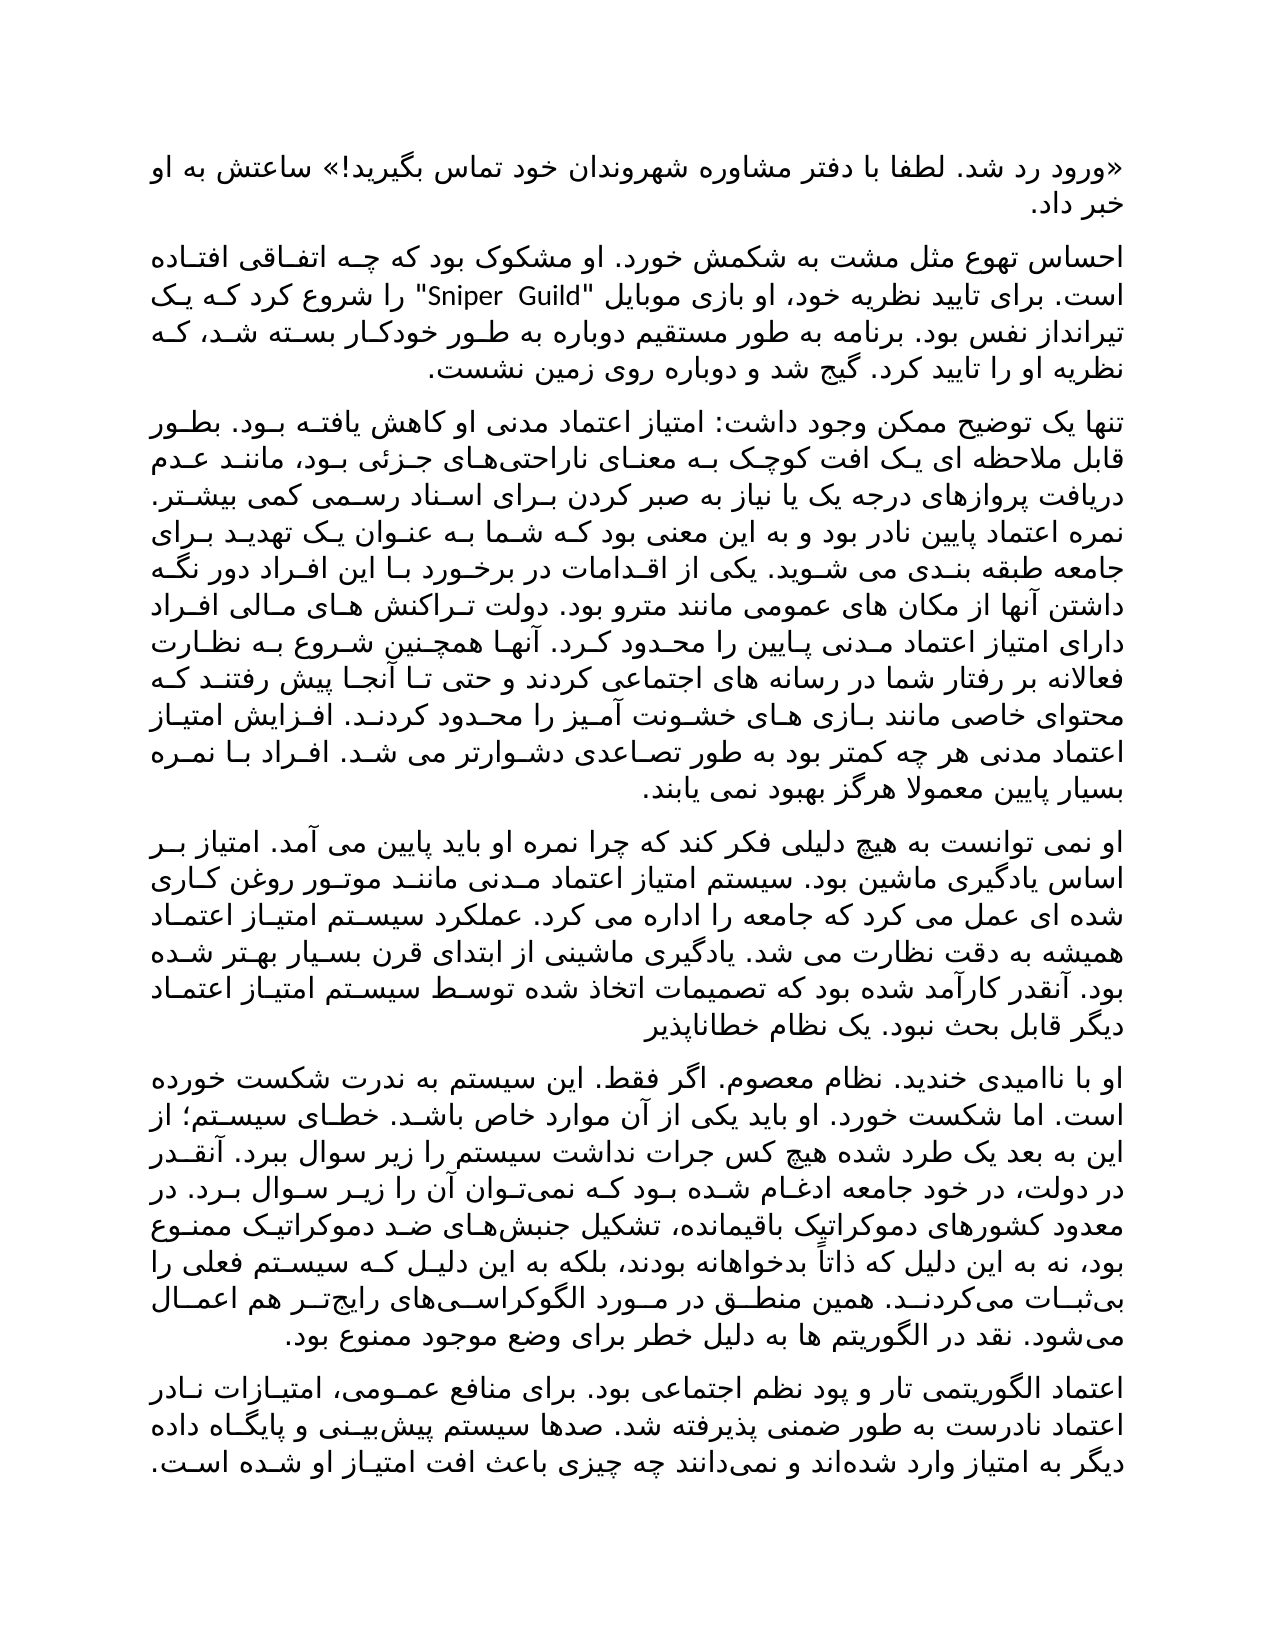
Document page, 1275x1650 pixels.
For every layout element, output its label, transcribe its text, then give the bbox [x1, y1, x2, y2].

text «ورود رد شد. لطفا با دفتر مشاوره شهروندان خود تماس بگیرید!» ساعتش به او خبر داد. [150, 150, 1125, 221]
text او با ناامیدی خندید. نظام معصوم. اگر فقط. این سیستم به ندرت شکست خورده است. اما شکست خورد. او باید یکی از آن موارد خاص باشد. خطای سیستم؛ از این به بعد یک طرد شده هیچ کس جرات نداشت سیستم را زیر سوال ببرد. آنقدر در دولت، در خود جامعه ادغام شده بود که نمی‌توان آن را زیر سوال برد. در معدود کشورهای دموکراتیک باقیمانده، تشکیل جنبش‌های ضد دموکراتیک ممنوع بود، نه به این دلیل که ذاتاً بدخواهانه بودند، بلکه به این دلیل که سیستم فعلی را بی‌ثبات می‌کردند. همین منطق در مورد الگوکراسی‌های رایج‌تر هم اعمال می‌شود. نقد در الگوریتم ها به دلیل خطر برای وضع موجود ممنوع بود. [150, 1062, 1125, 1352]
text او نمی توانست به هیچ دلیلی فکر کند که چرا نمره او باید پایین می آمد. امتیاز بر اساس یادگیری ماشین بود. سیستم امتیاز اعتماد مدنی مانند موتور روغن کاری شده ای عمل می کرد که جامعه را اداره می کرد. عملکرد سیستم امتیاز اعتماد همیشه به دقت نظارت می شد. یادگیری ماشینی از ابتدای قرن بسیار بهتر شده بود. آنقدر کارآمد شده بود که تصمیمات اتخاذ شده توسط سیستم امتیاز اعتماد دیگر قابل بحث نبود. یک نظام خطاناپذیر [150, 825, 1125, 1042]
text احساس تهوع مثل مشت به شکمش خورد. او مشکوک بود که چه اتفاقی افتاده است. برای تایید نظریه خود، او بازی موبایل "Sniper Guild" را شروع کرد که یک تیرانداز نفس بود. برنامه به طور مستقیم دوباره به طور خودکار بسته شد، که نظریه او را تایید کرد. گیج شد و دوباره روی زمین نشست. [150, 240, 1125, 386]
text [150, 1372, 1125, 1479]
text تنها یک توضیح ممکن وجود داشت: امتیاز اعتماد مدنی او کاهش یافته بود. بطور قابل ملاحظه ای یک افت کوچک به معنای ناراحتی‌های جزئی بود، مانند عدم دریافت پروازهای درجه یک یا نیاز به صبر کردن برای اسناد رسمی کمی بیشتر. نمره اعتماد پایین نادر بود و به این معنی بود که شما به عنوان یک تهدید برای جامعه طبقه بندی می شوید. یکی از اقدامات در برخورد با این افراد دور نگه داشتن آنها از مکان های عمومی مانند مترو بود. دولت تراکنش های مالی افراد دارای امتیاز اعتماد مدنی پایین را محدود کرد. آنها همچنین شروع به نظارت فعالانه بر رفتار شما در رسانه های اجتماعی کردند و حتی تا آنجا پیش رفتند که محتوای خاصی مانند بازی های خشونت آمیز را محدود کردند. افزایش امتیاز اعتماد مدنی هر چه کمتر بود به طور تصاعدی دشوارتر می شد. افراد با نمره بسیار پایین معمولا هرگز بهبود نمی یابند. [150, 405, 1125, 806]
